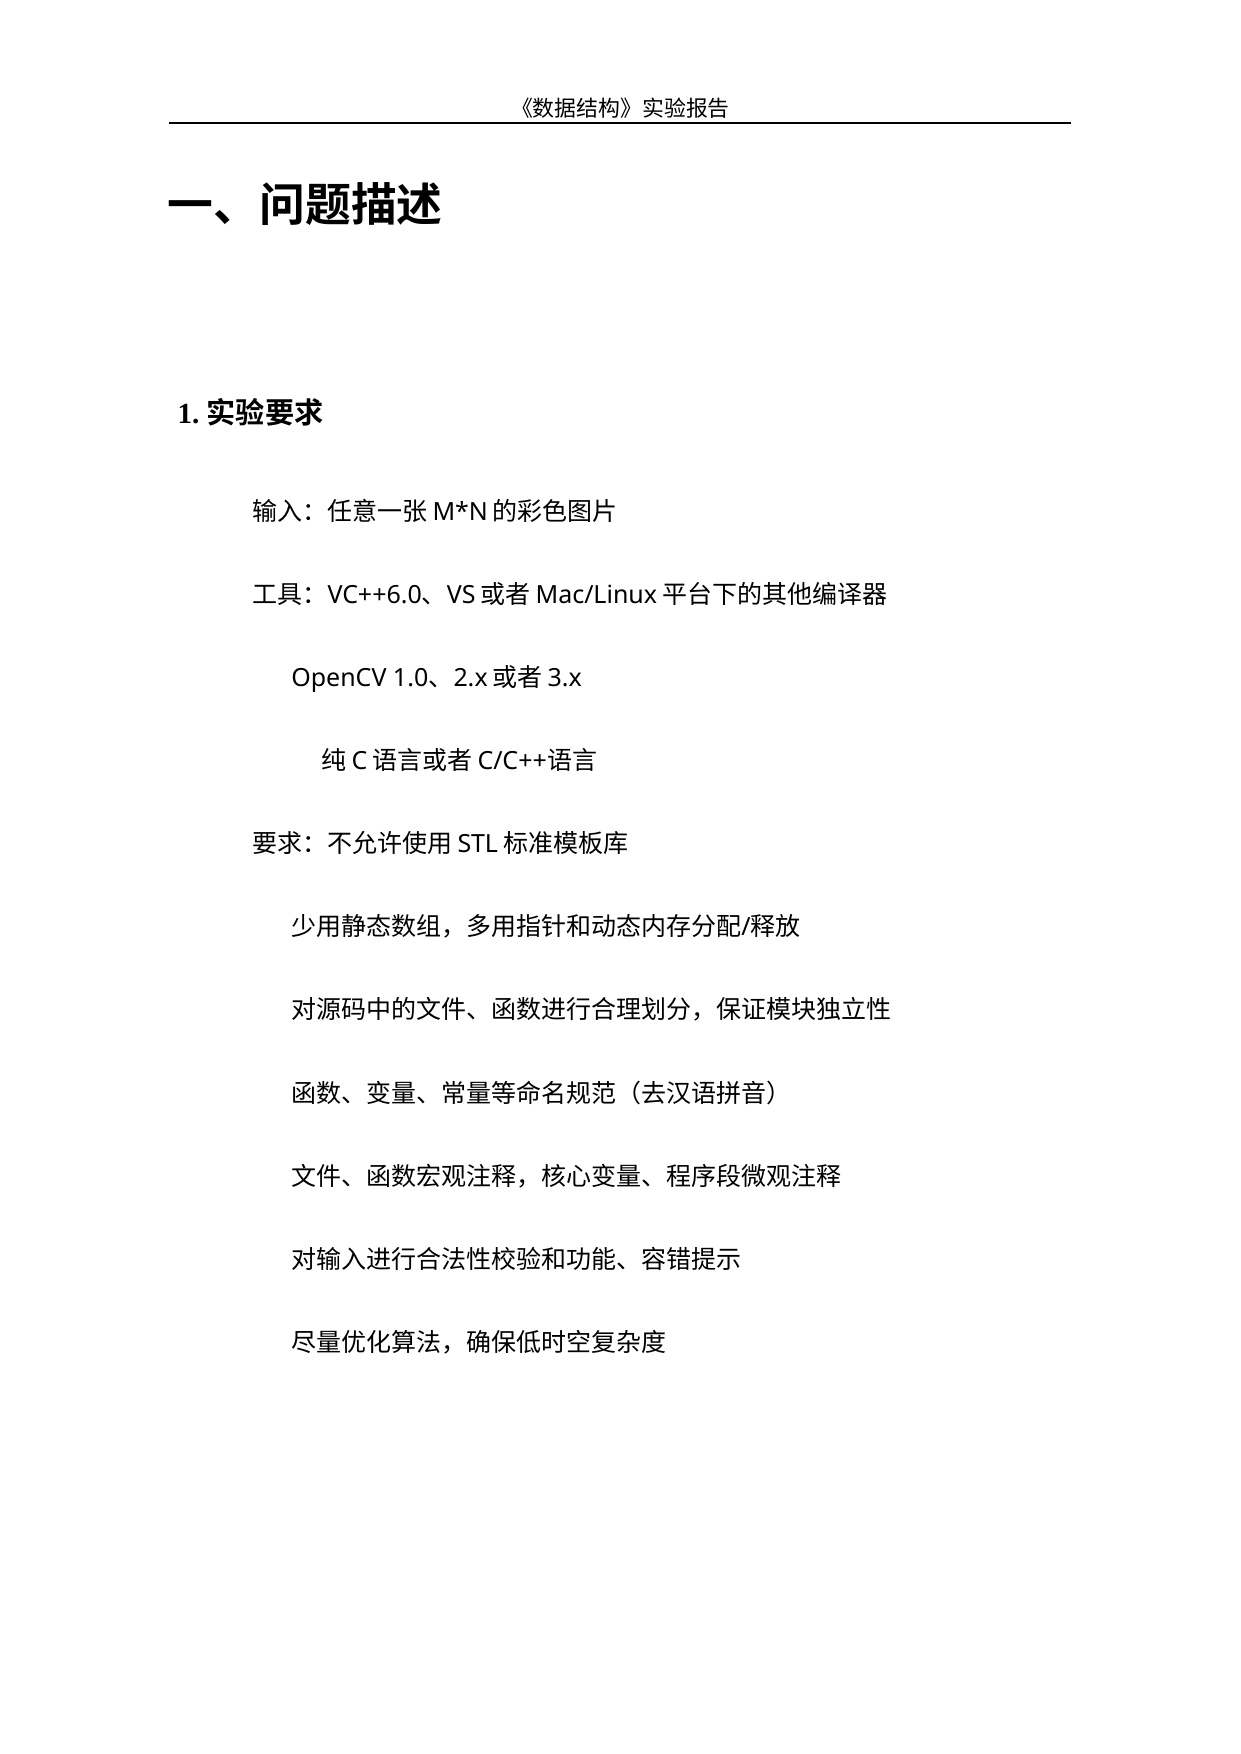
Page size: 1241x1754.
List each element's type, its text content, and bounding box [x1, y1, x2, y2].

text 工具：VC++6.0、VS或者Mac/Linux平台下的其他编译器 [252, 560, 1063, 625]
text OpenCV 1.0、2.x或者3.x [252, 643, 1063, 708]
text 要求：不允许使用STL标准模板库 [252, 809, 1063, 874]
subtitle 1. 实验要求 [177, 378, 1063, 443]
text 少用静态数组，多用指针和动态内存分配/释放 [252, 892, 1063, 957]
text 尽量优化算法，确保低时空复杂度 [252, 1308, 1063, 1373]
text 对源码中的文件、函数进行合理划分，保证模块独立性 [252, 976, 1063, 1041]
text 纯C语言或者C/C++语言 [243, 726, 1063, 791]
text 函数、变量、常量等命名规范（去汉语拼音） [252, 1059, 1063, 1124]
subtitle 一、问题描述 [167, 153, 1063, 250]
text 输入：任意一张M*N的彩色图片 [252, 477, 1063, 542]
text 对输入进行合法性校验和功能、容错提示 [252, 1225, 1063, 1290]
text 文件、函数宏观注释，核心变量、程序段微观注释 [252, 1142, 1063, 1207]
